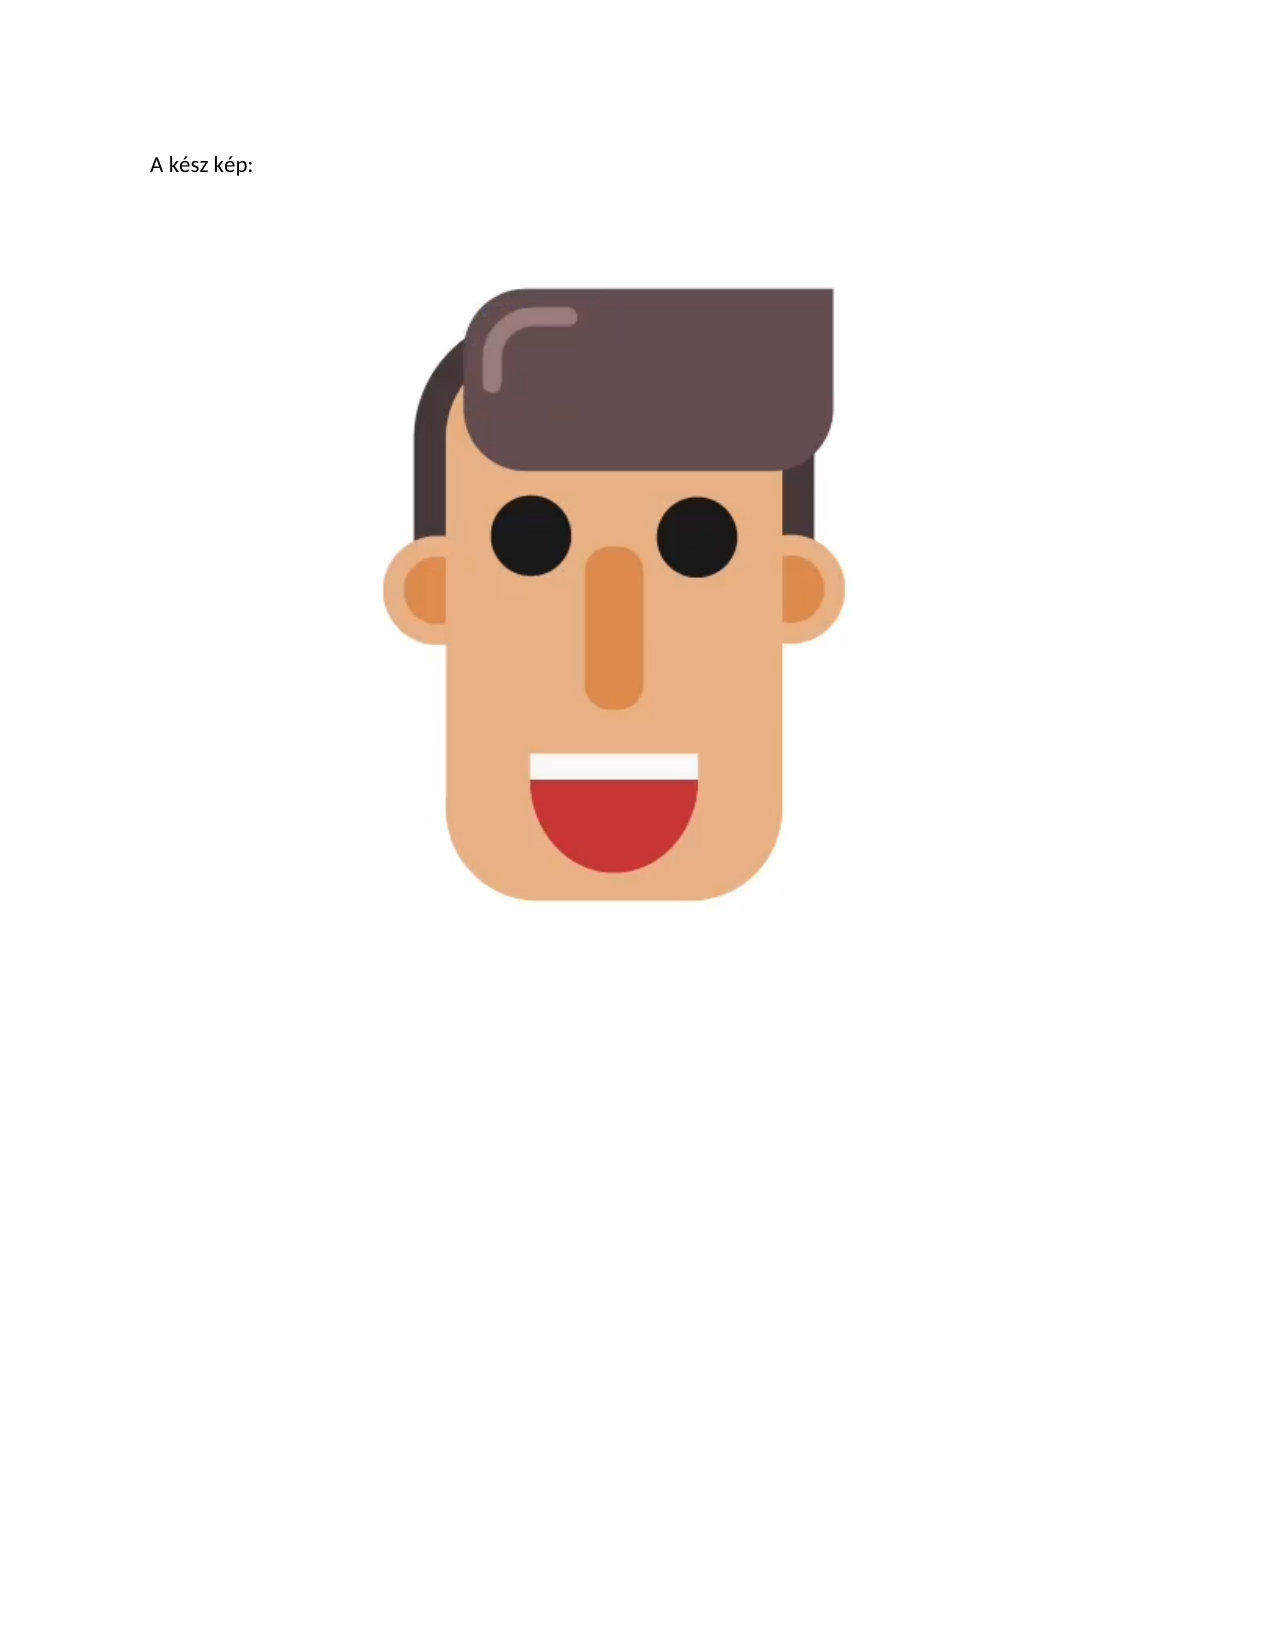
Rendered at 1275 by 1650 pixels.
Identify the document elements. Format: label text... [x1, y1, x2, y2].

text A kész kép: [150, 150, 1125, 178]
picture [382, 245, 864, 921]
